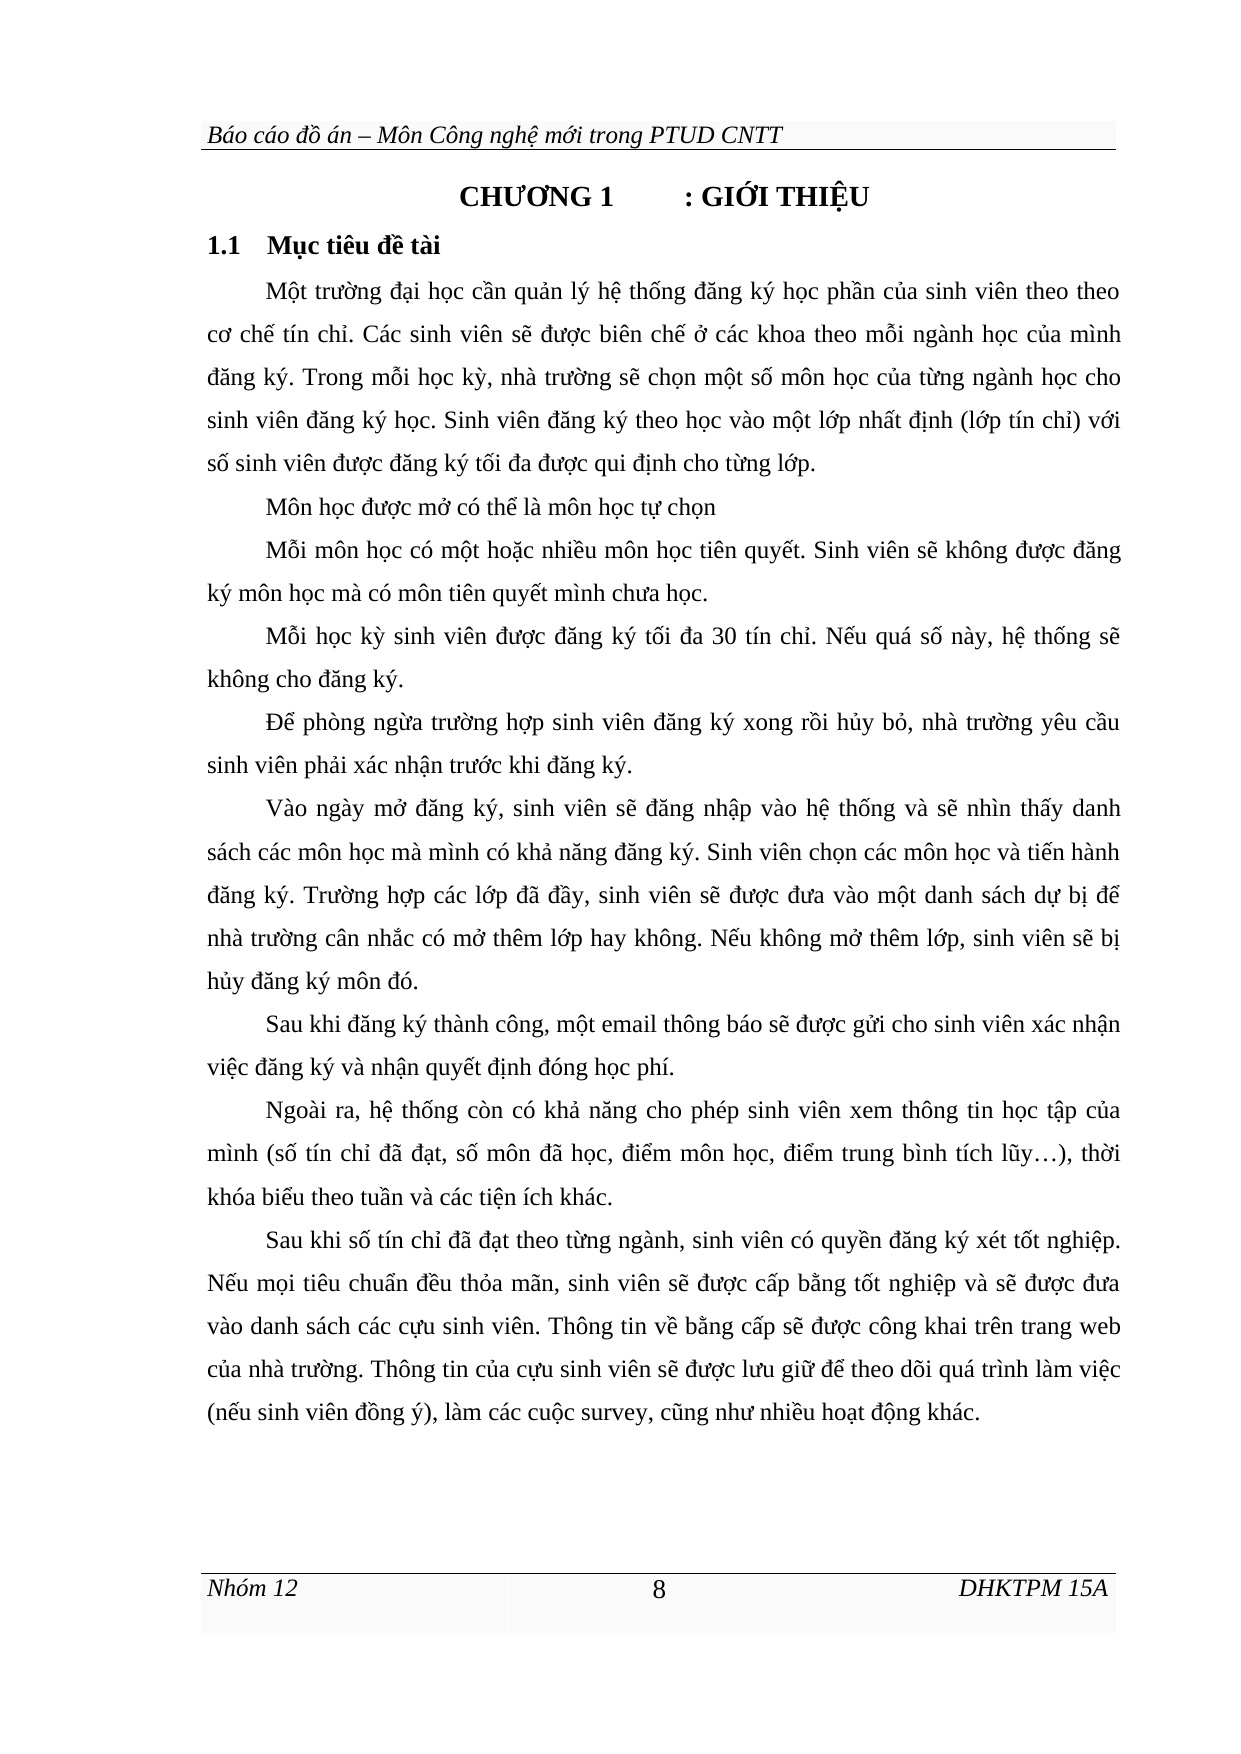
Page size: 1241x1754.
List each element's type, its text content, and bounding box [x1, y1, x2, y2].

subtitle Mục tiêu đề tài [207, 229, 1122, 261]
text Để phòng ngừa trường hợp sinh viên đăng ký xong rồi hủy bỏ, nhà trường yêu cầu sinh viên phải xác nhận trước khi đăng ký. [207, 707, 1122, 779]
subtitle : GIỚI THIỆU [207, 179, 1122, 213]
text Môn học được mở có thể là môn học tự chọn [207, 492, 1122, 520]
text Một trường đại học cần quản lý hệ thống đăng ký học phần của sinh viên theo theo cơ chế tín chỉ. Các sinh viên sẽ được biên chế ở các khoa theo mỗi ngành học của mình đăng ký. Trong mỗi học kỳ, nhà trường sẽ chọn một số môn học của từng ngành học cho sinh viên đăng ký học. Sinh viên đăng ký theo học vào một lớp nhất định (lớp tín chỉ) với số sinh viên được đăng ký tối đa được qui định cho từng lớp. [207, 276, 1122, 477]
text Sau khi đăng ký thành công, một email thông báo sẽ được gửi cho sinh viên xác nhận việc đăng ký và nhận quyết định đóng học phí. [207, 1009, 1122, 1081]
text Ngoài ra, hệ thống còn có khả năng cho phép sinh viên xem thông tin học tập của mình (số tín chỉ đã đạt, số môn đã học, điểm môn học, điểm trung bình tích lũy…), thời khóa biểu theo tuần và các tiện ích khác. [207, 1095, 1122, 1210]
text Mỗi môn học có một hoặc nhiều môn học tiên quyết. Sinh viên sẽ không được đăng ký môn học mà có môn tiên quyết mình chưa học. [207, 535, 1122, 607]
text Vào ngày mở đăng ký, sinh viên sẽ đăng nhập vào hệ thống và sẽ nhìn thấy danh sách các môn học mà mình có khả năng đăng ký. Sinh viên chọn các môn học và tiến hành đăng ký. Trường hợp các lớp đã đầy, sinh viên sẽ được đưa vào một danh sách dự bị để nhà trường cân nhắc có mở thêm lớp hay không. Nếu không mở thêm lớp, sinh viên sẽ bị hủy đăng ký môn đó. [207, 793, 1122, 995]
text Mỗi học kỳ sinh viên được đăng ký tối đa 30 tín chỉ. Nếu quá số này, hệ thống sẽ không cho đăng ký. [207, 621, 1122, 693]
text Sau khi số tín chỉ đã đạt theo từng ngành, sinh viên có quyền đăng ký xét tốt nghiệp. Nếu mọi tiêu chuẩn đều thỏa mãn, sinh viên sẽ được cấp bằng tốt nghiệp và sẽ được đưa vào danh sách các cựu sinh viên. Thông tin về bằng cấp sẽ được công khai trên trang web của nhà trường. Thông tin của cựu sinh viên sẽ được lưu giữ để theo dõi quá trình làm việc (nếu sinh viên đồng ý), làm các cuộc survey, cũng như nhiều hoạt động khác. [207, 1225, 1122, 1426]
